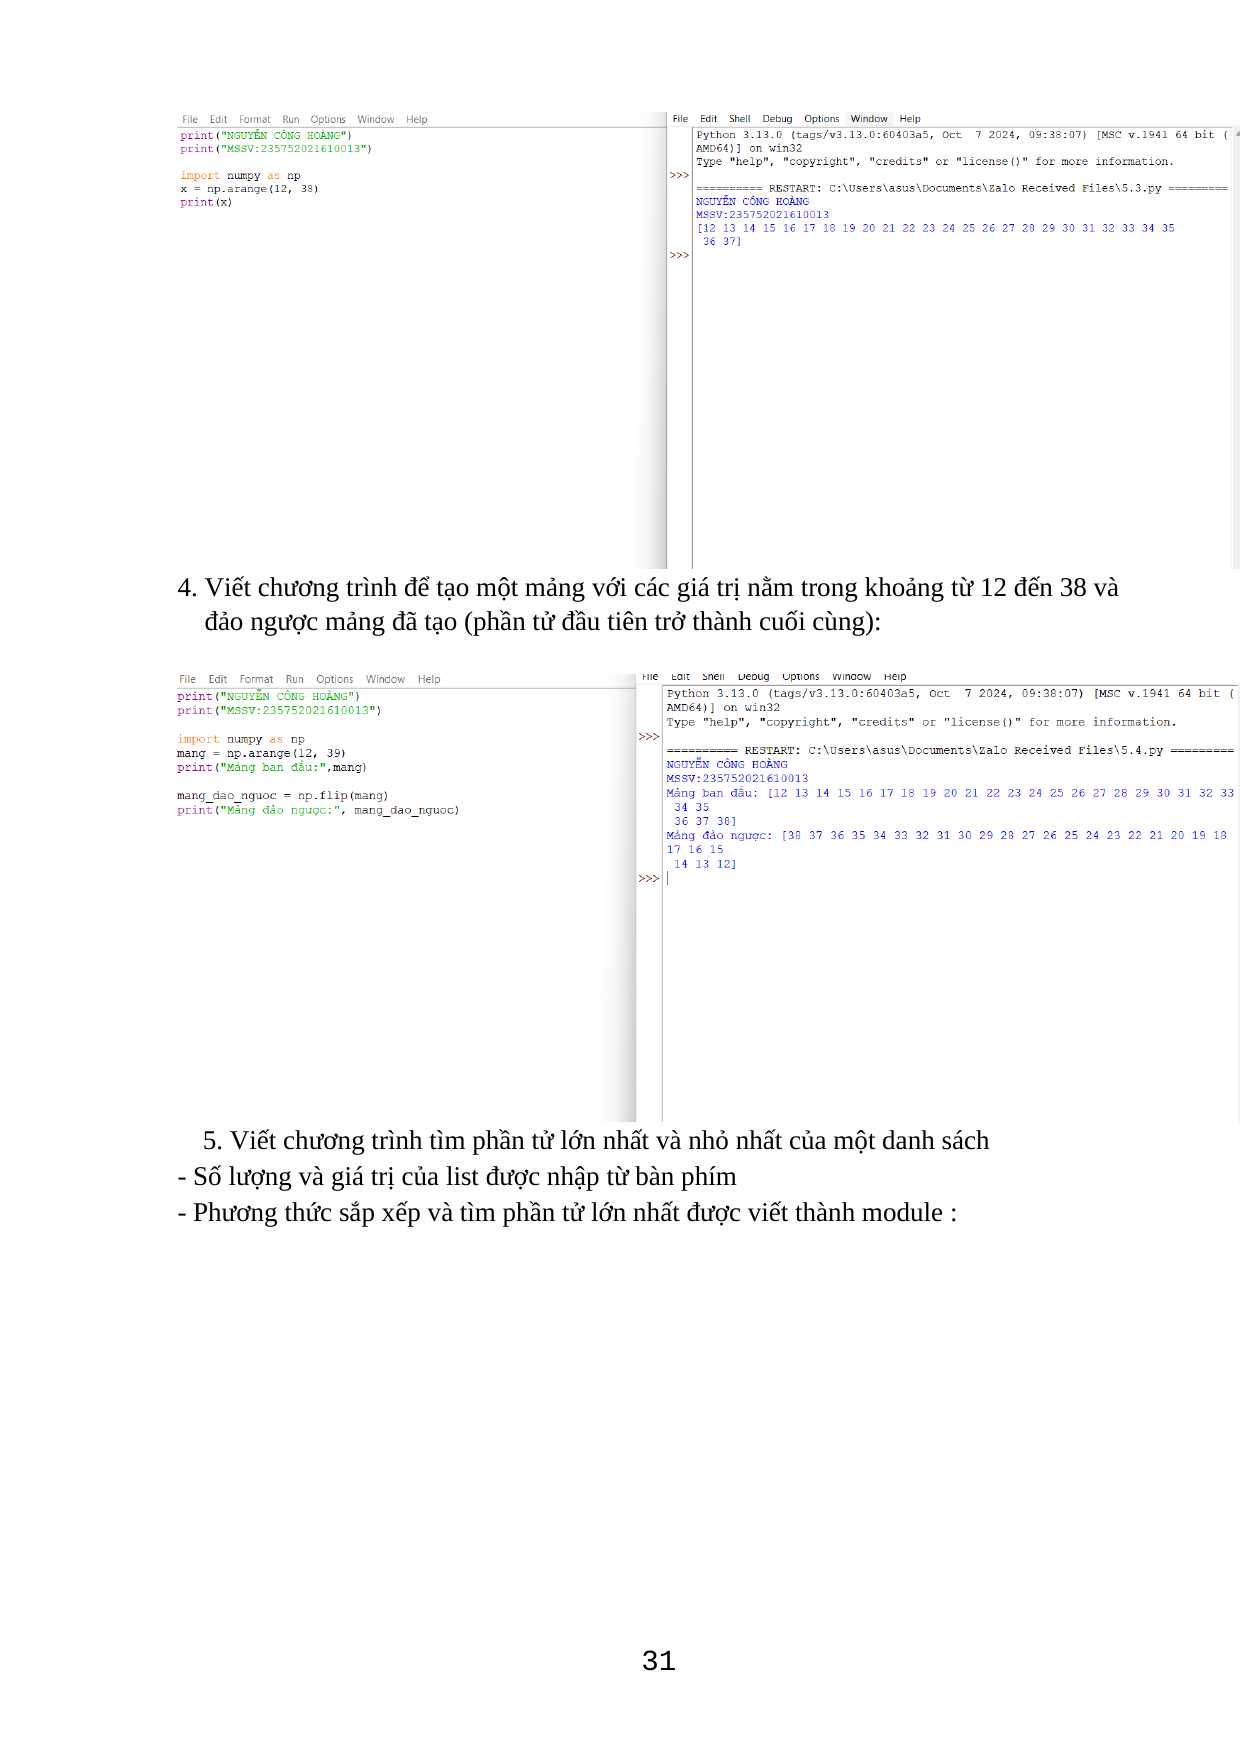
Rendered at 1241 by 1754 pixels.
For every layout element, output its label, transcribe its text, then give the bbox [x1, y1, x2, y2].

list Phương thức sắp xếp và tìm phần tử lớn nhất được viết thành module : [177, 1196, 1124, 1227]
picture [177, 112, 1240, 569]
picture [177, 674, 1240, 1122]
list Viết chương trình để tạo một mảng với các giá trị nằm trong khoảng từ 12 đến 38 và đảo ngược mảng đã tạo (phần tử đầu tiên trở thành cuối cùng): [177, 571, 1124, 637]
text 5. Viết chương trình tìm phần tử lớn nhất và nhỏ nhất của một danh sách [176, 1124, 1124, 1155]
list Số lượng và giá trị của list được nhập từ bàn phím [177, 1160, 1124, 1191]
